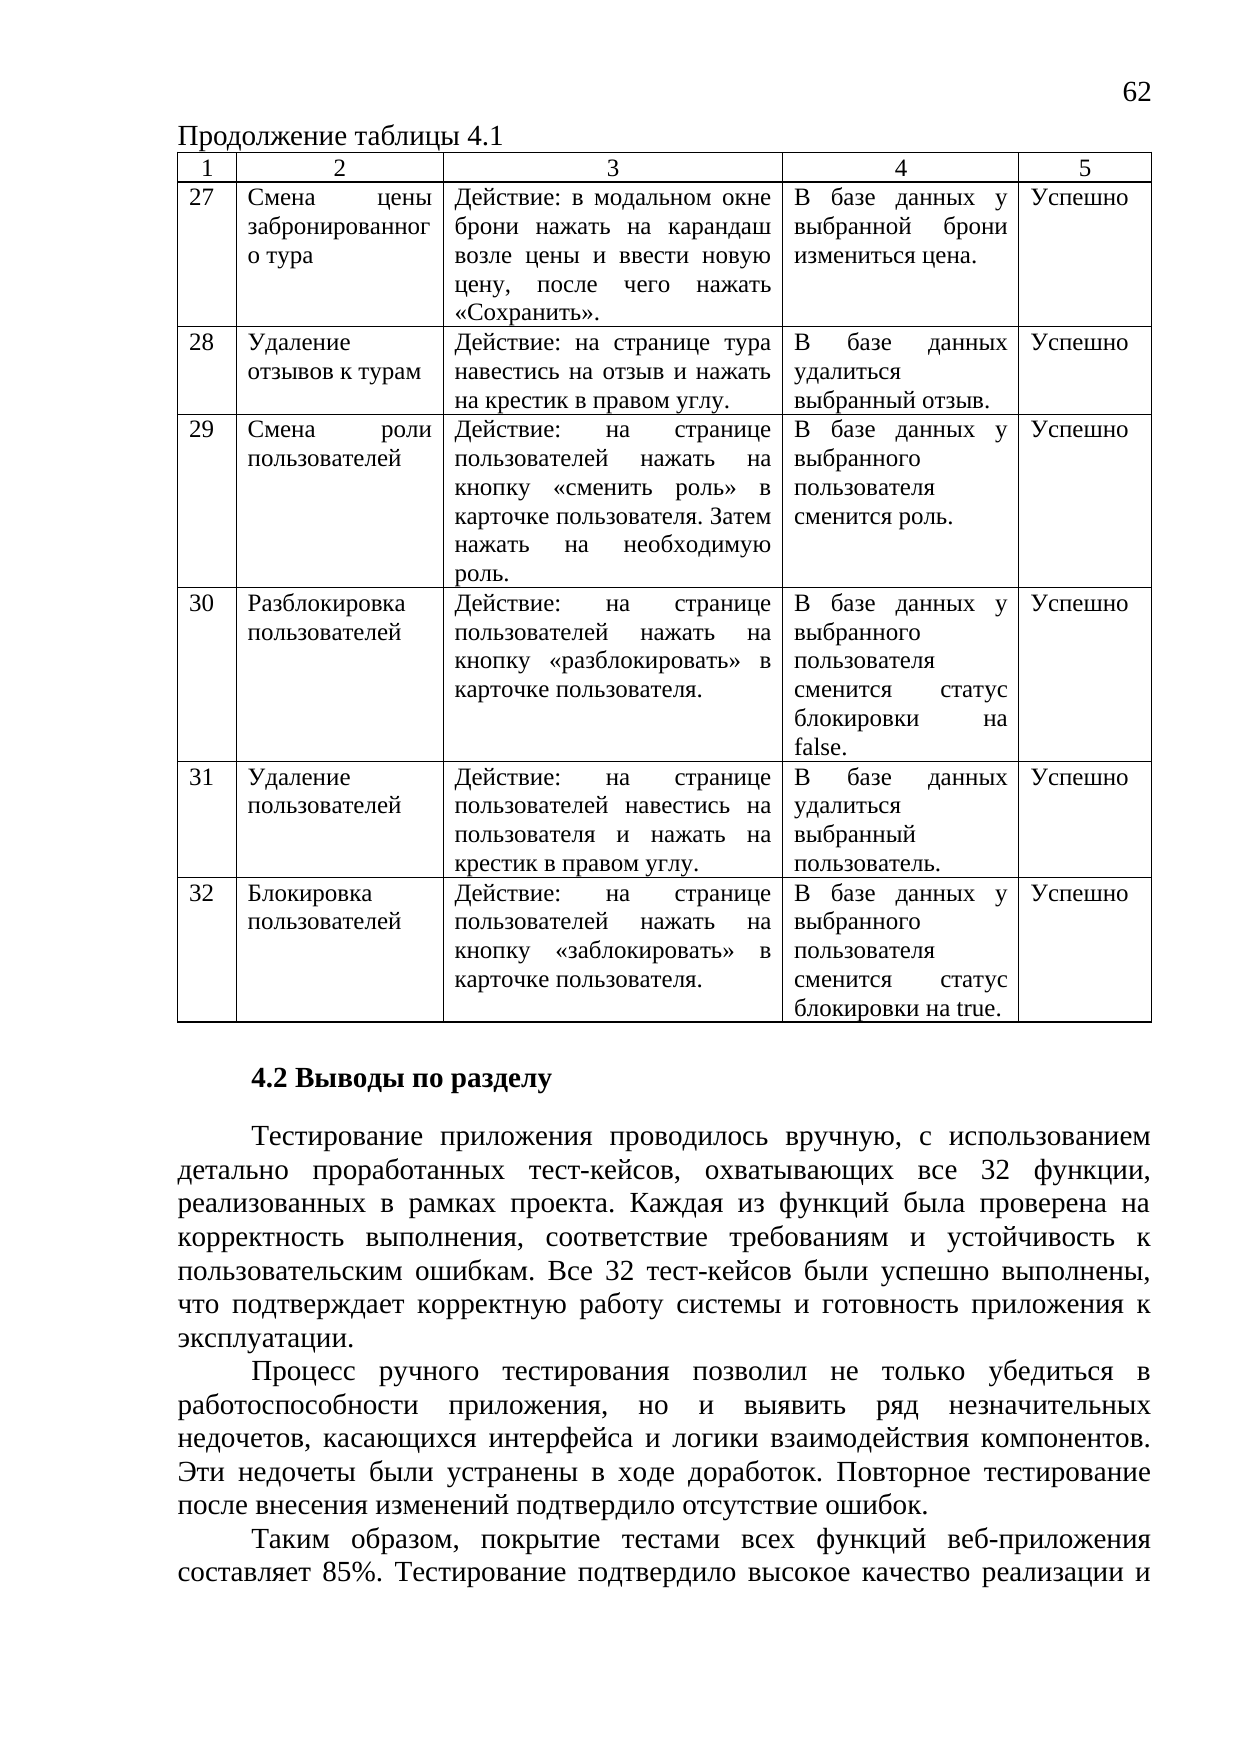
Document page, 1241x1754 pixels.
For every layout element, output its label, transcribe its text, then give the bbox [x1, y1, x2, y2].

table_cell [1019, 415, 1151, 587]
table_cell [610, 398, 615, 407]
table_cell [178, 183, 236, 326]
text Продолжение таблицы 4.1 [177, 118, 1152, 152]
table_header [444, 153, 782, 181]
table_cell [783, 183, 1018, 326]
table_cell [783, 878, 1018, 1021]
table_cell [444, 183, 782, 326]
text Выводы по разделу [251, 1060, 1152, 1093]
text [177, 1521, 1152, 1588]
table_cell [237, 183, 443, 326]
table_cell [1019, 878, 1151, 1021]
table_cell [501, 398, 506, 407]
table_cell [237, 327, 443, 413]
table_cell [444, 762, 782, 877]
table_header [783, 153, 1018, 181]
text Тестирование приложения проводилось вручную, с использованием детально проработанных тест-кейсов, охватывающих все 32 функции, реализованных в рамках проекта. Каждая из функций была проверена на корректность выполнения, соответствие требованиям и устойчивость к пользовательским ошибкам. Все 32 тест-кейсов были успешно выполнены, что подтверждает корректную работу системы и готовность приложения к эксплуатации. [177, 1118, 1152, 1353]
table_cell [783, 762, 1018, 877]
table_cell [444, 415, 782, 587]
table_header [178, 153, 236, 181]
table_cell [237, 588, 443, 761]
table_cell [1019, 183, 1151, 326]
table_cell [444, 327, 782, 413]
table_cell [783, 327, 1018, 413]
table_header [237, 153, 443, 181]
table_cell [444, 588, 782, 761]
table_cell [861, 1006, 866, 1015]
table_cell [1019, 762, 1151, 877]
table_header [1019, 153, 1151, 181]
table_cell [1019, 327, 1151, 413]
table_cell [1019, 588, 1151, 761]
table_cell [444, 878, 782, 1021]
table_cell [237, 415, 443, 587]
text Процесс ручного тестирования позволил не только убедиться в работоспособности приложения, но и выявить ряд незначительных недочетов, касающихся интерфейса и логики взаимодействия компонентов. Эти недочеты были устранены в ходе доработок. Повторное тестирование после внесения изменений подтвердило отсутствие ошибок. [177, 1353, 1152, 1521]
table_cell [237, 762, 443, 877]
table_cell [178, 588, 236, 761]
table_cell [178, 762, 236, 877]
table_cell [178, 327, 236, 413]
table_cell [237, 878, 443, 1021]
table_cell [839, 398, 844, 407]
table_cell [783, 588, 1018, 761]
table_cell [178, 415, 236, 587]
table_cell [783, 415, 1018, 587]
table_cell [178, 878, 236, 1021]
